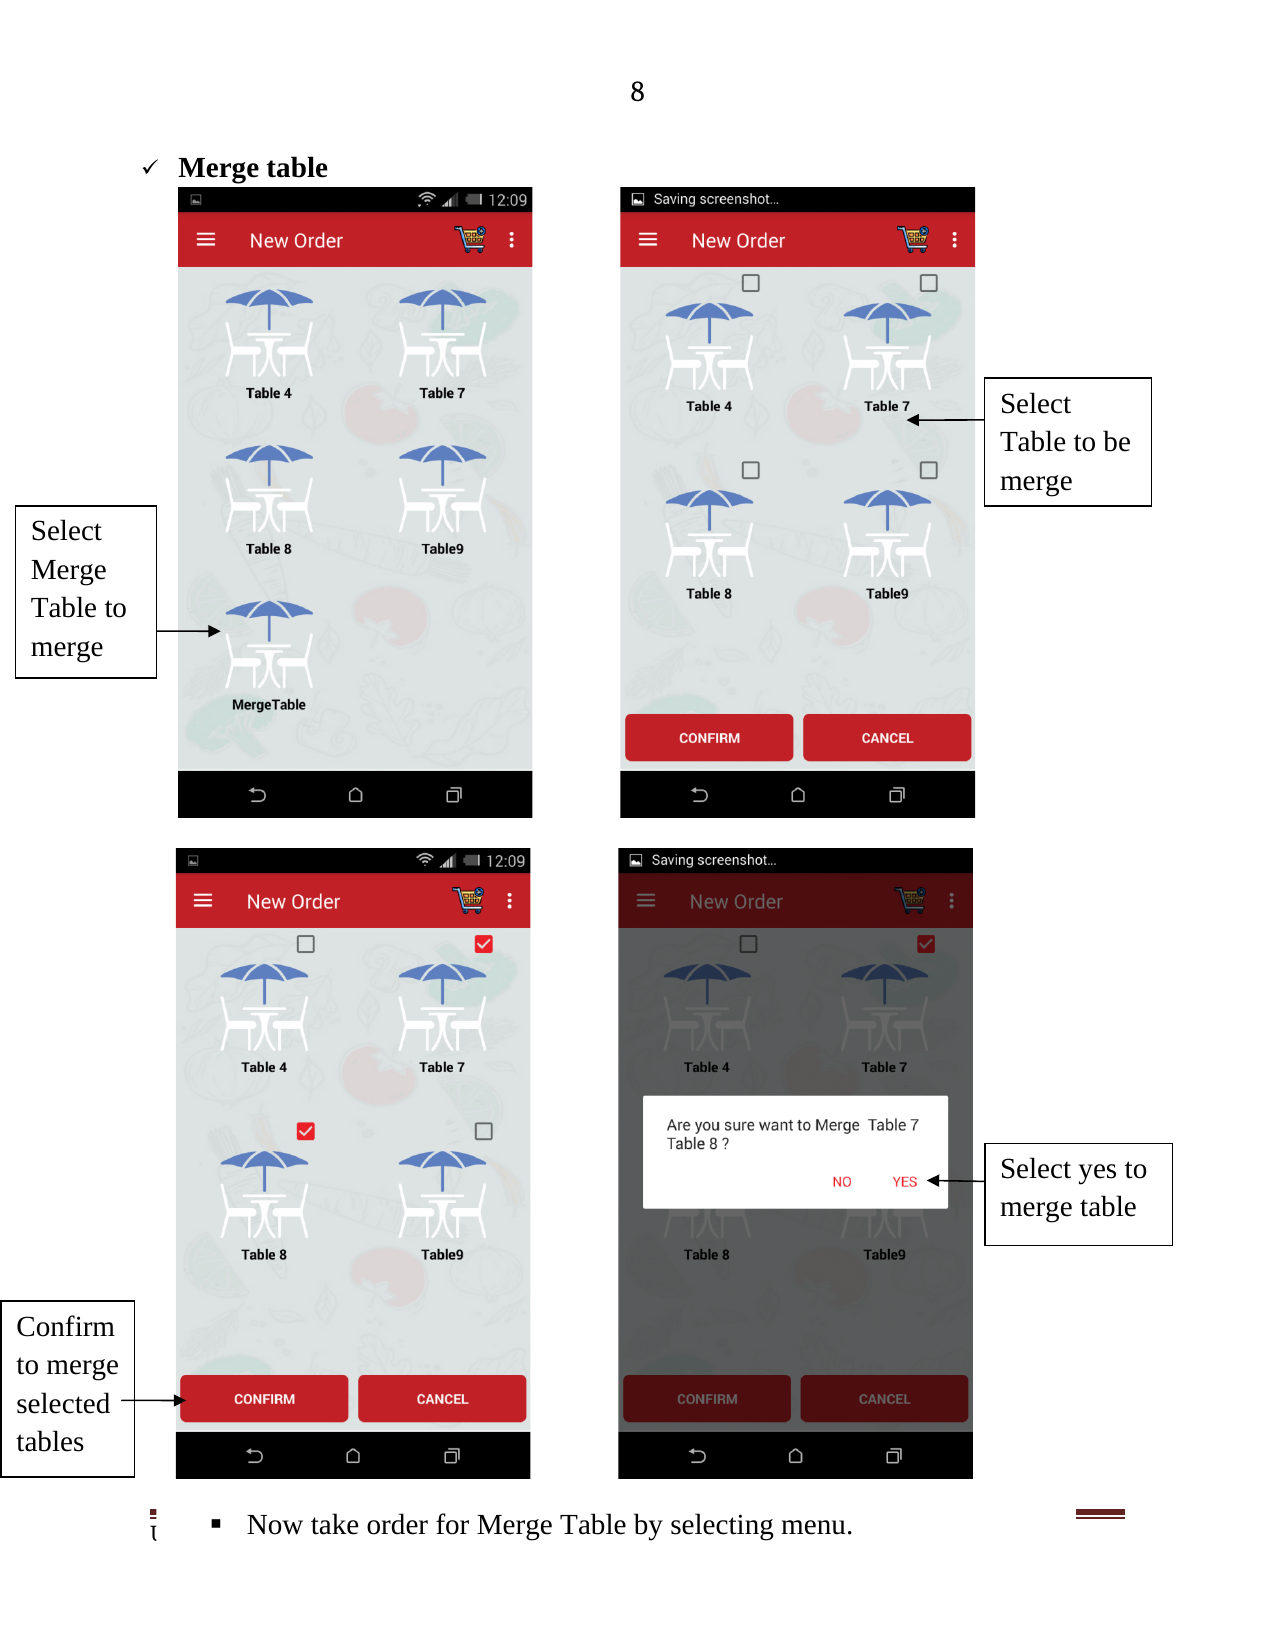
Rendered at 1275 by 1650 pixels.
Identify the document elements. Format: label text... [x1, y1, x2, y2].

picture [178, 187, 533, 818]
picture [175, 848, 531, 1479]
picture [620, 187, 976, 818]
picture [618, 848, 973, 1479]
